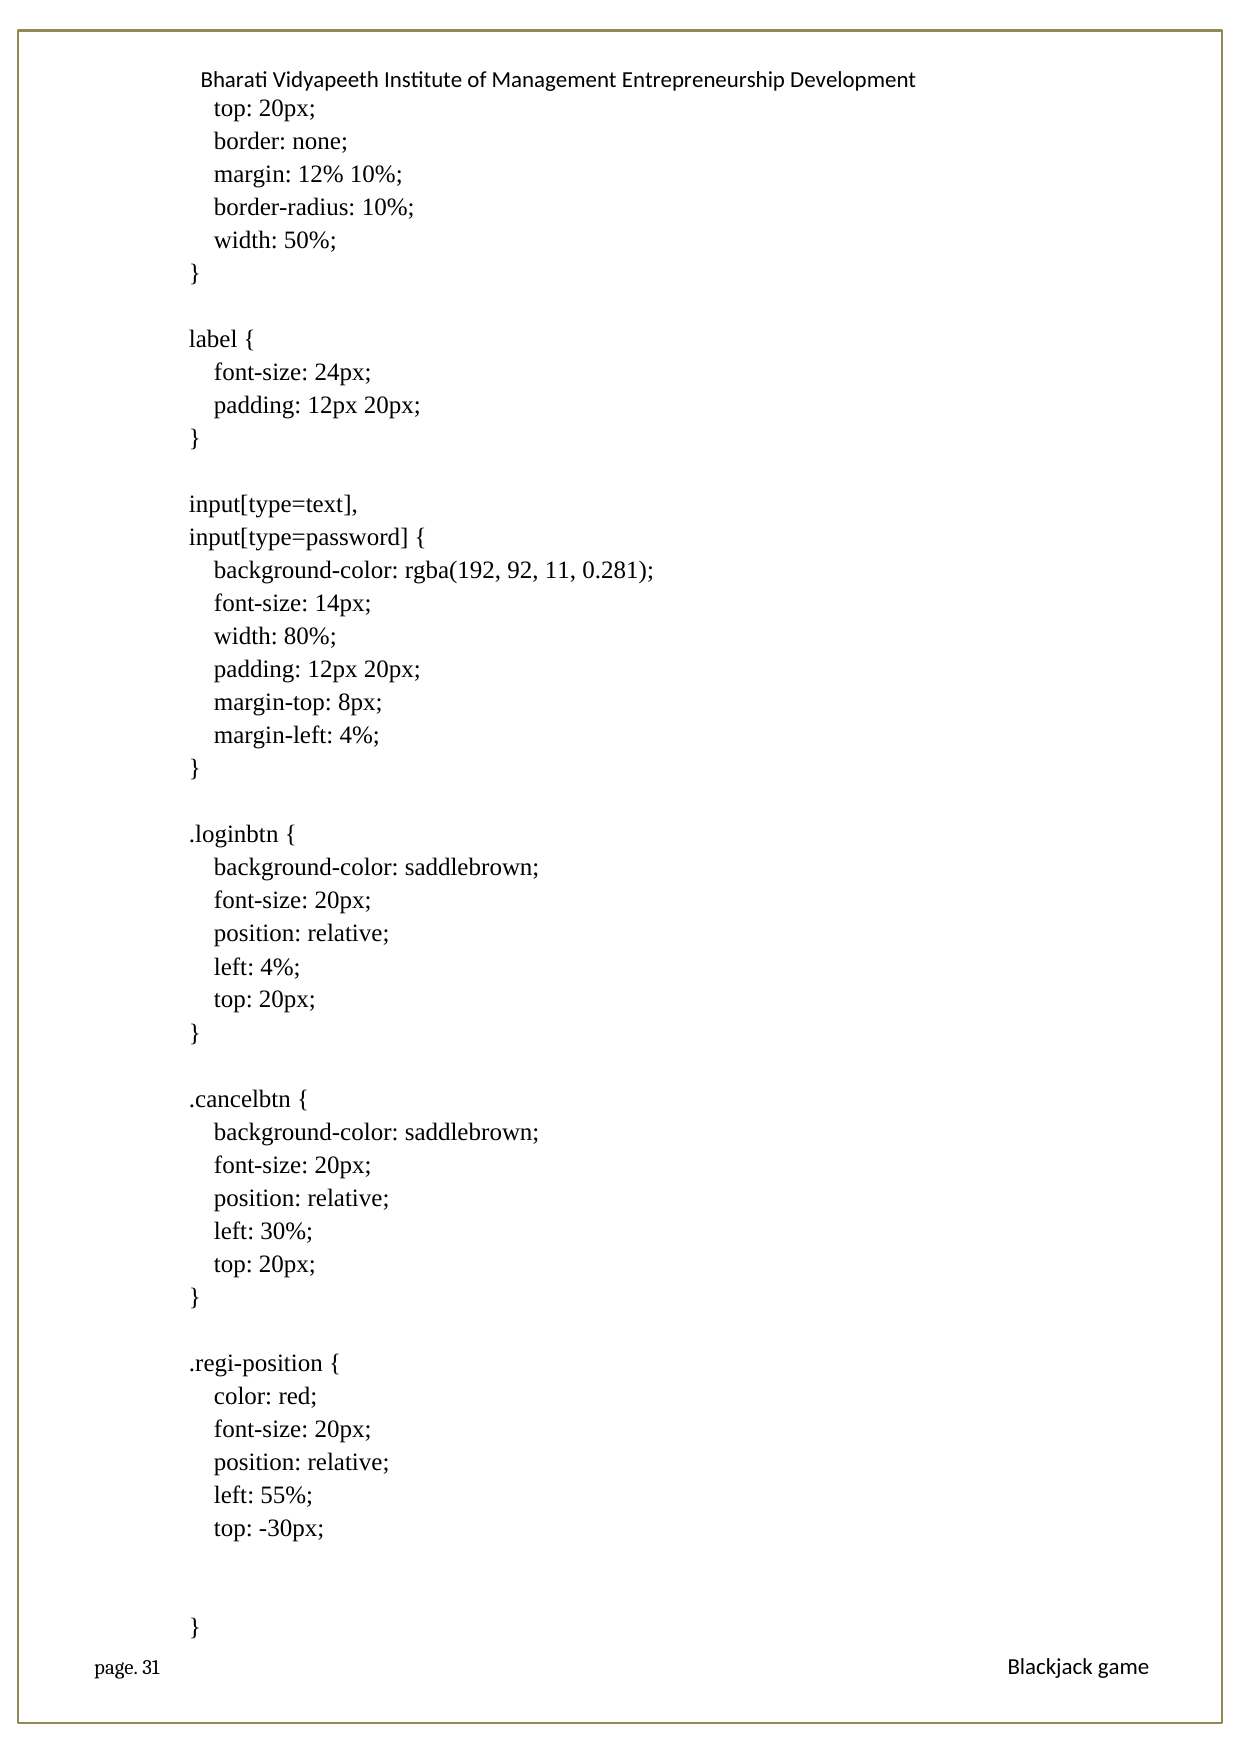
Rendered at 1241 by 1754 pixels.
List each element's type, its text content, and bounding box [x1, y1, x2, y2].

list .regi-position { [164, 1348, 1166, 1377]
list font-size: 20px; [164, 886, 1166, 914]
list .loginbtn { [164, 819, 1166, 848]
list input[type=text], [164, 489, 1166, 518]
list } [164, 423, 1166, 452]
list position: relative; [164, 918, 1166, 947]
list background-color: saddlebrown; [164, 852, 1166, 881]
list label { [164, 324, 1166, 353]
list left: 4%; [164, 952, 1166, 980]
list top: 20px; [164, 984, 1166, 1013]
list position: relative; [164, 1447, 1166, 1476]
list font-size: 20px; [164, 1414, 1166, 1443]
list } [164, 1282, 1166, 1311]
list .cancelbtn { [164, 1084, 1166, 1112]
list } [164, 1612, 1166, 1641]
list top: 20px; [164, 1249, 1166, 1277]
list width: 80%; [164, 621, 1166, 650]
list padding: 12px 20px; [164, 390, 1166, 419]
list border-radius: 10%; [164, 192, 1166, 221]
list border: none; [164, 126, 1166, 155]
list margin-top: 8px; [164, 687, 1166, 716]
list } [164, 1018, 1166, 1046]
list color: red; [164, 1381, 1166, 1409]
list left: 30%; [164, 1216, 1166, 1244]
list } [164, 258, 1166, 287]
list padding: 12px 20px; [164, 654, 1166, 683]
list top: 20px; [164, 93, 1166, 122]
list } [164, 753, 1166, 782]
list input[type=password] { [164, 522, 1166, 551]
list font-size: 24px; [164, 357, 1166, 386]
list margin: 12% 10%; [164, 159, 1166, 188]
list width: 50%; [164, 225, 1166, 254]
list font-size: 20px; [164, 1150, 1166, 1178]
list top: -30px; [164, 1513, 1166, 1542]
list background-color: saddlebrown; [164, 1117, 1166, 1145]
list left: 55%; [164, 1480, 1166, 1509]
list margin-left: 4%; [164, 720, 1166, 749]
list position: relative; [164, 1183, 1166, 1211]
list background-color: rgba(192, 92, 11, 0.281); [164, 555, 1166, 584]
list font-size: 14px; [164, 588, 1166, 617]
